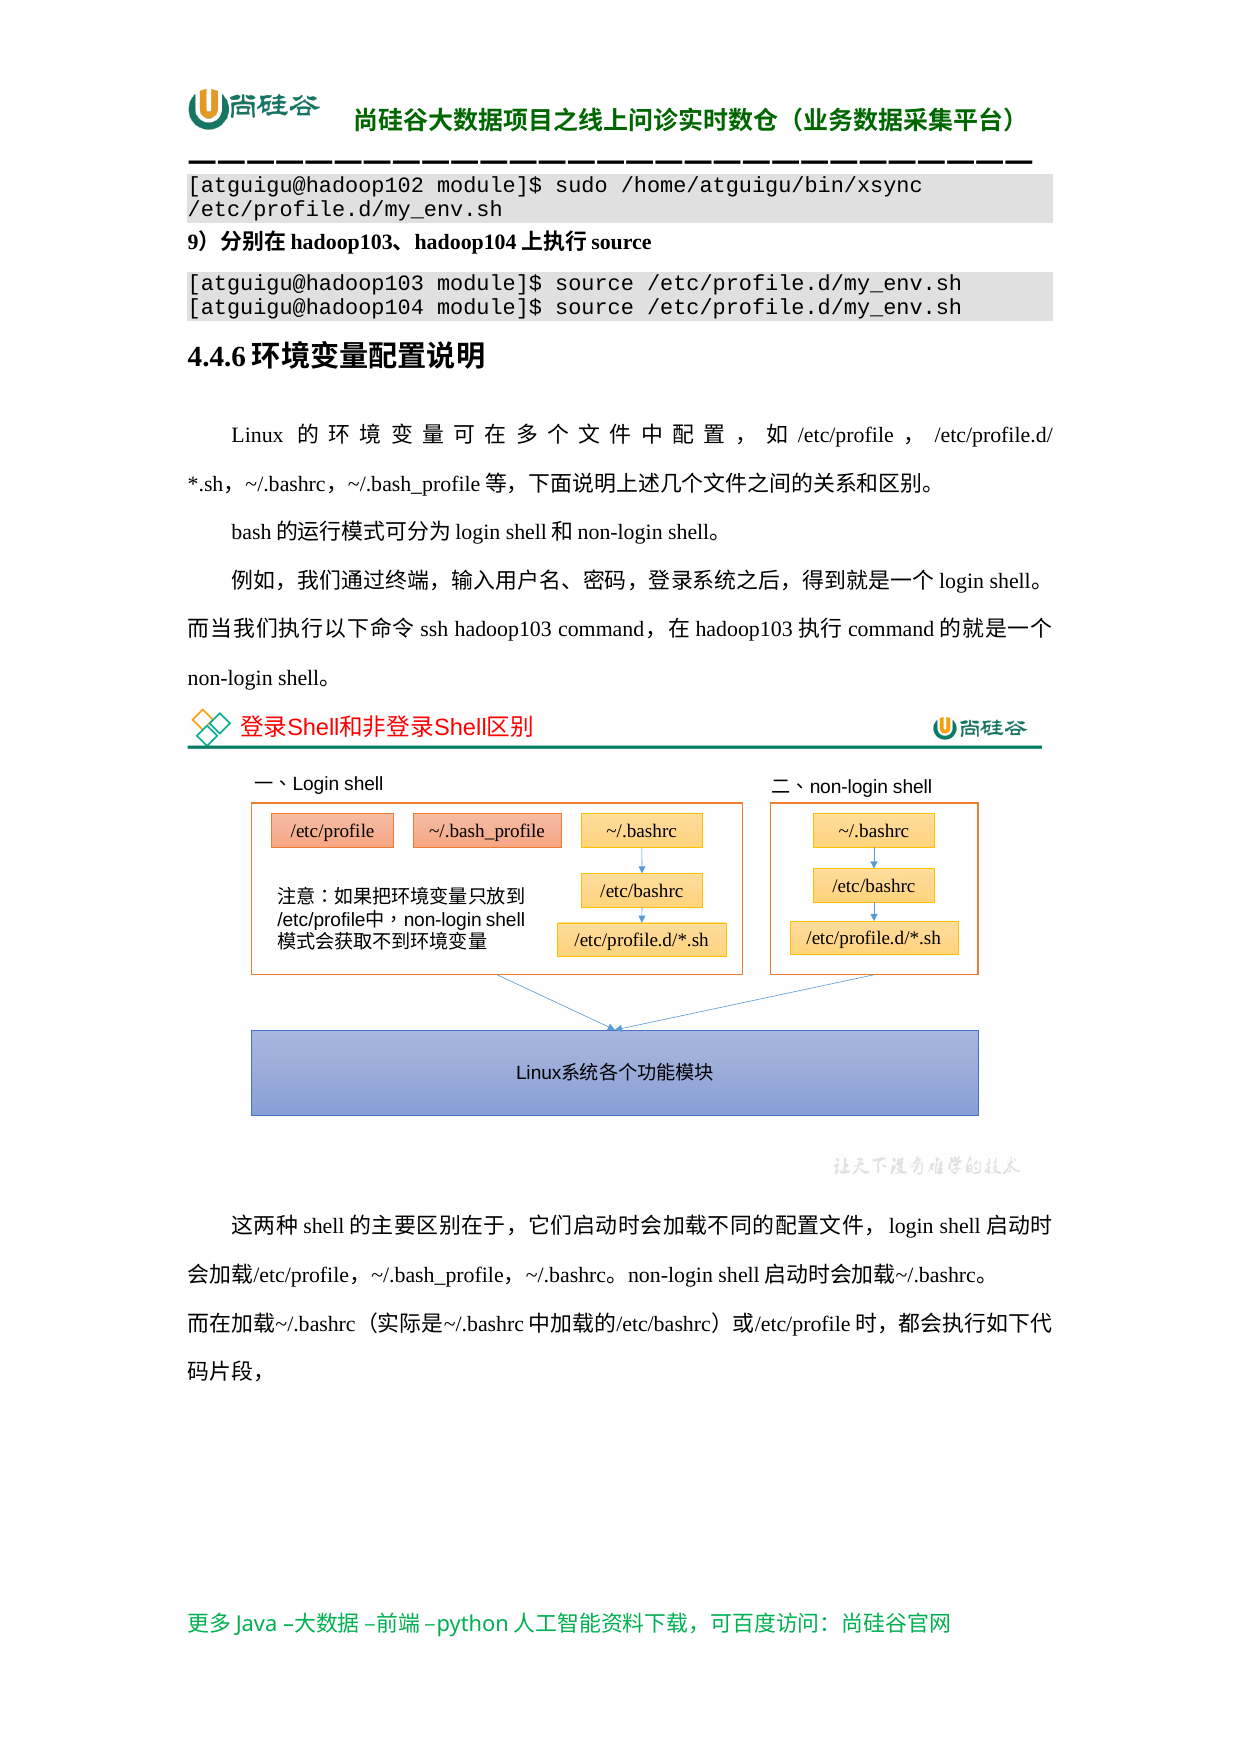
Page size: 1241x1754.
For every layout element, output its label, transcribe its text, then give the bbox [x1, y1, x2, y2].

text Linux的环境变量可在多个文件中配置，如/etc/profile，/etc/profile.d/*.sh，~/.bashrc，~/.bash_profile等，下面说明上述几个文件之间的关系和区别。 [187, 417, 1053, 498]
text 这两种shell的主要区别在于，它们启动时会加载不同的配置文件，login shell启动时会加载/etc/profile，~/.bash_profile，~/.bashrc。non-login shell启动时会加载~/.bashrc。 [187, 1208, 1053, 1289]
text 而在加载~/.bashrc（实际是~/.bashrc中加载的/etc/bashrc）或/etc/profile时，都会执行如下代码片段， [187, 1305, 1053, 1386]
text [atguigu@hadoop102 module]$ sudo /home/atguigu/bin/xsync /etc/profile.d/my_env.sh [187, 174, 1053, 223]
picture [187, 88, 320, 130]
text 4.4.6环境变量配置说明 [187, 321, 1053, 386]
text 9）分别在hadoop103、hadoop104上执行source [187, 223, 1053, 256]
text [atguigu@hadoop103 module]$ source /etc/profile.d/my_env.sh [187, 272, 1053, 297]
text [atguigu@hadoop104 module]$ source /etc/profile.d/my_env.sh [187, 297, 1053, 321]
text bash的运行模式可分为login shell和non-login shell。 [187, 514, 1053, 546]
text 例如，我们通过终端，输入用户名、密码，登录系统之后，得到就是一个login shell。而当我们执行以下命令ssh hadoop103 command，在hadoop103执行command的就是一个non-login shell。 [187, 562, 1053, 692]
